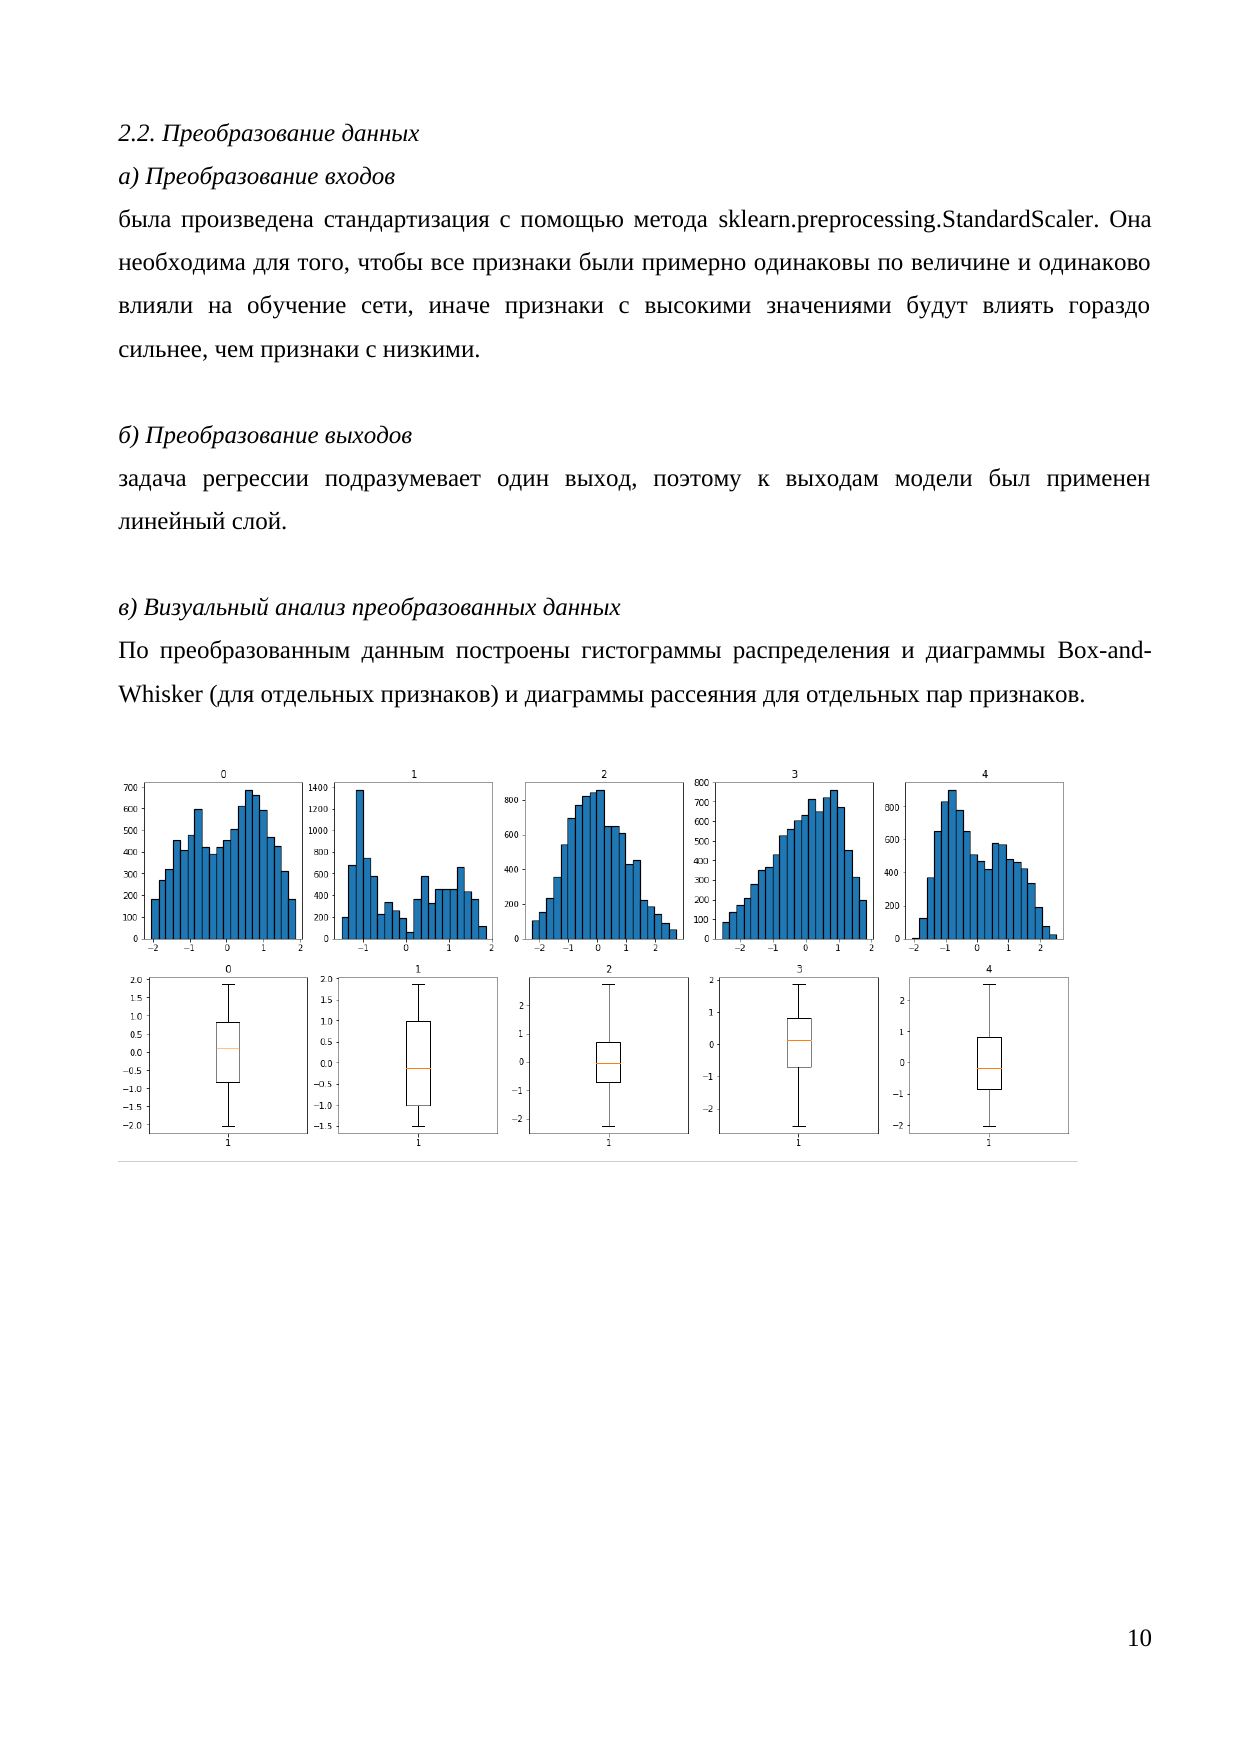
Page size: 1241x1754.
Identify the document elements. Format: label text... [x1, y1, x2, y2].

text в) Визуальный анализ преобразованных данных [118, 592, 1152, 621]
text б) Преобразование выходов [118, 420, 1152, 449]
text По преобразованным данным построены гистограммы распределения и диаграммы Box-and-Whisker (для отдельных признаков) и диаграммы рассеяния для отдельных пар признаков. [118, 636, 1152, 707]
picture [118, 765, 1078, 1162]
text задача регрессии подразумевает один выход, поэтому к выходам модели был применен линейный слой. [118, 463, 1152, 535]
text а) Преобразование входов [118, 161, 1152, 190]
text была произведена стандартизация с помощью метода sklearn.preprocessing.StandardScaler. Она необходима для того, чтобы все признаки были примерно одинаковы по величине и одинаково влияли на обучение сети, иначе признаки с высокими значениями будут влиять гораздо сильнее, чем признаки с низкими. [118, 204, 1152, 362]
text 2.2. Преобразование данных [118, 118, 1152, 147]
